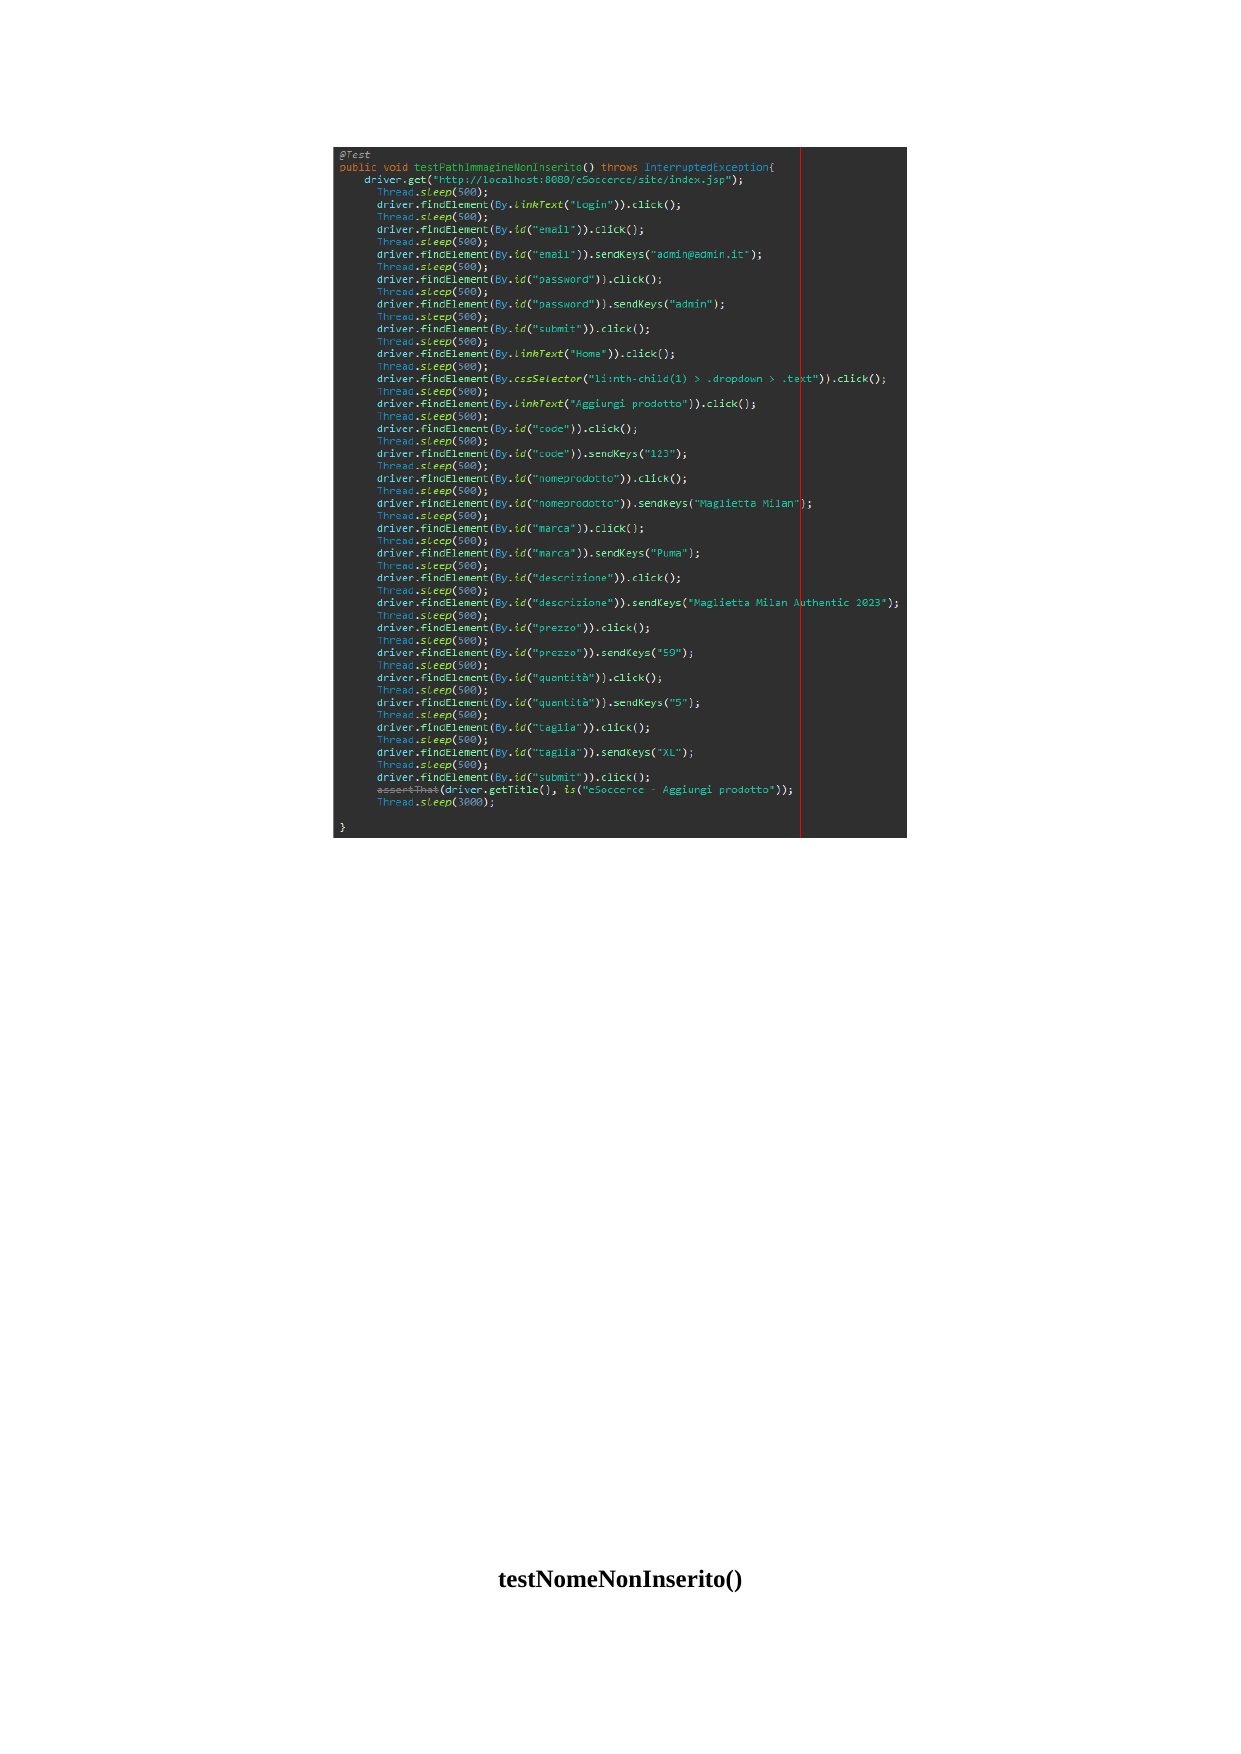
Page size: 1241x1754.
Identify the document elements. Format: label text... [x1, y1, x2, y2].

picture [333, 147, 907, 838]
text testNomeNonInserito() [118, 1564, 1122, 1592]
